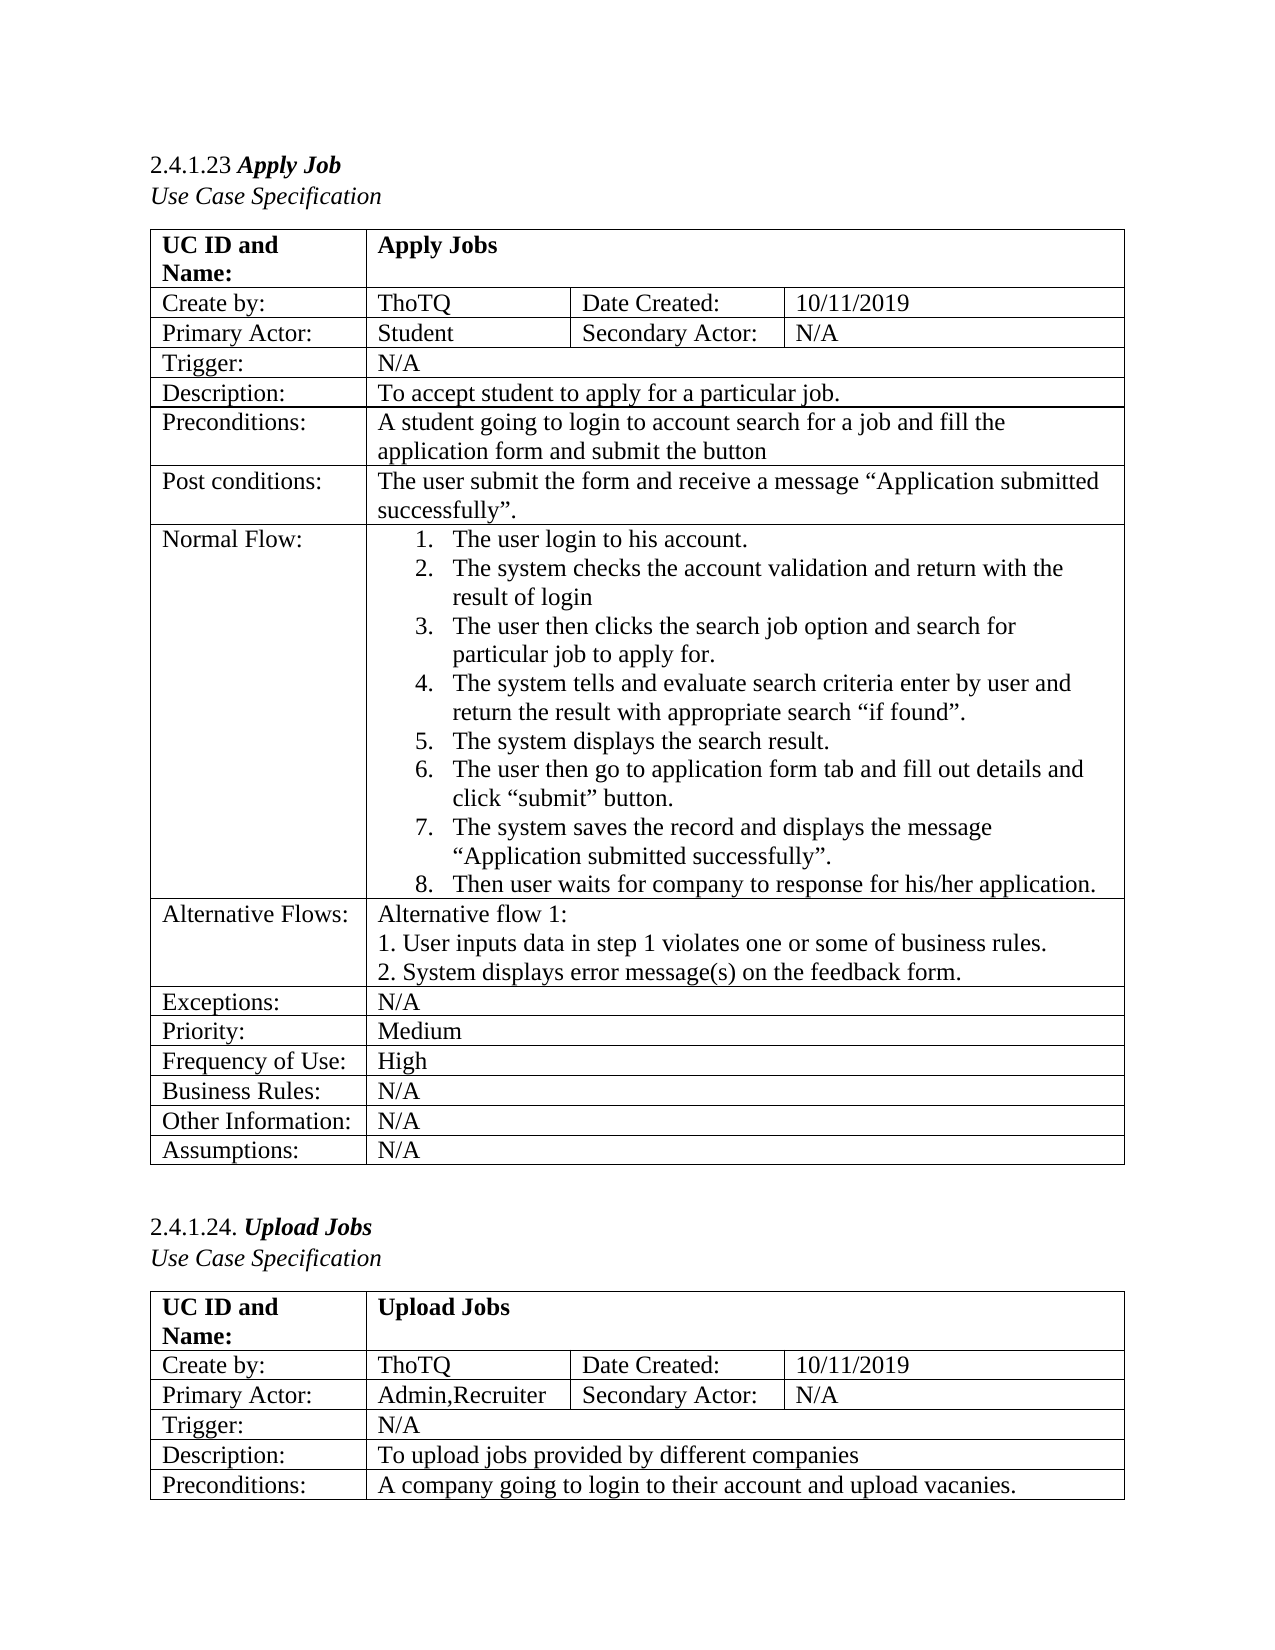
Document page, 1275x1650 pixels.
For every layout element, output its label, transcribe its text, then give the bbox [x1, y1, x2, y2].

table_cell N/A [367, 1410, 1124, 1439]
table_cell To accept student to apply for a particular job. [367, 378, 1124, 406]
table_cell A company going to login to their account and upload vacanies. [367, 1470, 1124, 1498]
table_cell Admin,Recruiter [367, 1380, 570, 1409]
table_cell The user login to his account. The system checks the account validation and return with the result of login The user then clicks the search job option and search for particular job to apply for. The system tells and evaluate search criteria enter by user and return the result with appropriate search “if found”. The system displays the search result. The user then go to application form tab and fill out details and click “submit” button. The system saves the record and displays the message “Application submitted successfully”. Then user waits for company to response for his/her application. [367, 525, 1124, 898]
table_cell Secondary Actor: [571, 1380, 784, 1409]
table_cell Date Created: [571, 288, 784, 317]
table_header Apply Jobs [367, 230, 1124, 287]
table_header UC ID and Name: [151, 230, 366, 287]
table_cell N/A [367, 987, 1124, 1015]
table_cell Post conditions: [151, 466, 366, 523]
table_cell N/A [367, 1106, 1124, 1134]
table_cell Preconditions: [151, 1470, 366, 1498]
text 2.4.1.24. Upload Jobs Use Case Specification [150, 1212, 1125, 1272]
table_cell Other Information: [151, 1106, 366, 1134]
table_cell 10/11/2019 [785, 1351, 1124, 1379]
table_cell N/A [367, 1076, 1124, 1105]
table_cell Create by: [151, 1351, 366, 1379]
table_cell The user submit the form and receive a message “Application submitted successfully”. [367, 466, 1124, 523]
table_cell Student [367, 318, 570, 347]
table_header Upload Jobs [367, 1292, 1124, 1349]
table_cell Secondary Actor: [571, 318, 784, 347]
table_cell ThoTQ [367, 288, 570, 317]
table_cell Business Rules: [151, 1076, 366, 1105]
table_cell N/A [785, 318, 1124, 347]
table_cell Description: [151, 378, 366, 406]
table_cell Medium [367, 1016, 1124, 1045]
table_cell Trigger: [151, 1410, 366, 1439]
table_cell Preconditions: [151, 408, 366, 465]
table_cell Normal Flow: [151, 525, 366, 898]
table_cell N/A [367, 348, 1124, 377]
table_cell Create by: [151, 288, 366, 317]
table_cell Priority: [151, 1016, 366, 1045]
table_cell N/A [785, 1380, 1124, 1409]
table_cell A student going to login to account search for a job and fill the application form and submit the button [367, 408, 1124, 465]
table_cell Primary Actor: [151, 318, 366, 347]
table_cell Description: [151, 1440, 366, 1469]
table_cell Trigger: [151, 348, 366, 377]
table_cell Primary Actor: [151, 1380, 366, 1409]
table_header UC ID and Name: [151, 1292, 366, 1349]
table_cell Exceptions: [151, 987, 366, 1015]
table_cell Date Created: [571, 1351, 784, 1379]
table_cell Assumptions: [151, 1136, 366, 1164]
table_cell 10/11/2019 [785, 288, 1124, 317]
table_cell N/A [367, 1136, 1124, 1164]
table_cell Alternative flow 1: 1. User inputs data in step 1 violates one or some of business rules. 2. System displays error message(s) on the feedback form. [367, 899, 1124, 986]
table_cell Alternative Flows: [151, 899, 366, 986]
table_cell Frequency of Use: [151, 1046, 366, 1075]
table_cell ThoTQ [367, 1351, 570, 1379]
table_cell To upload jobs provided by different companies [367, 1440, 1124, 1469]
text 2.4.1.23 Apply Job Use Case Specification [150, 150, 1125, 210]
table_cell High [367, 1046, 1124, 1075]
